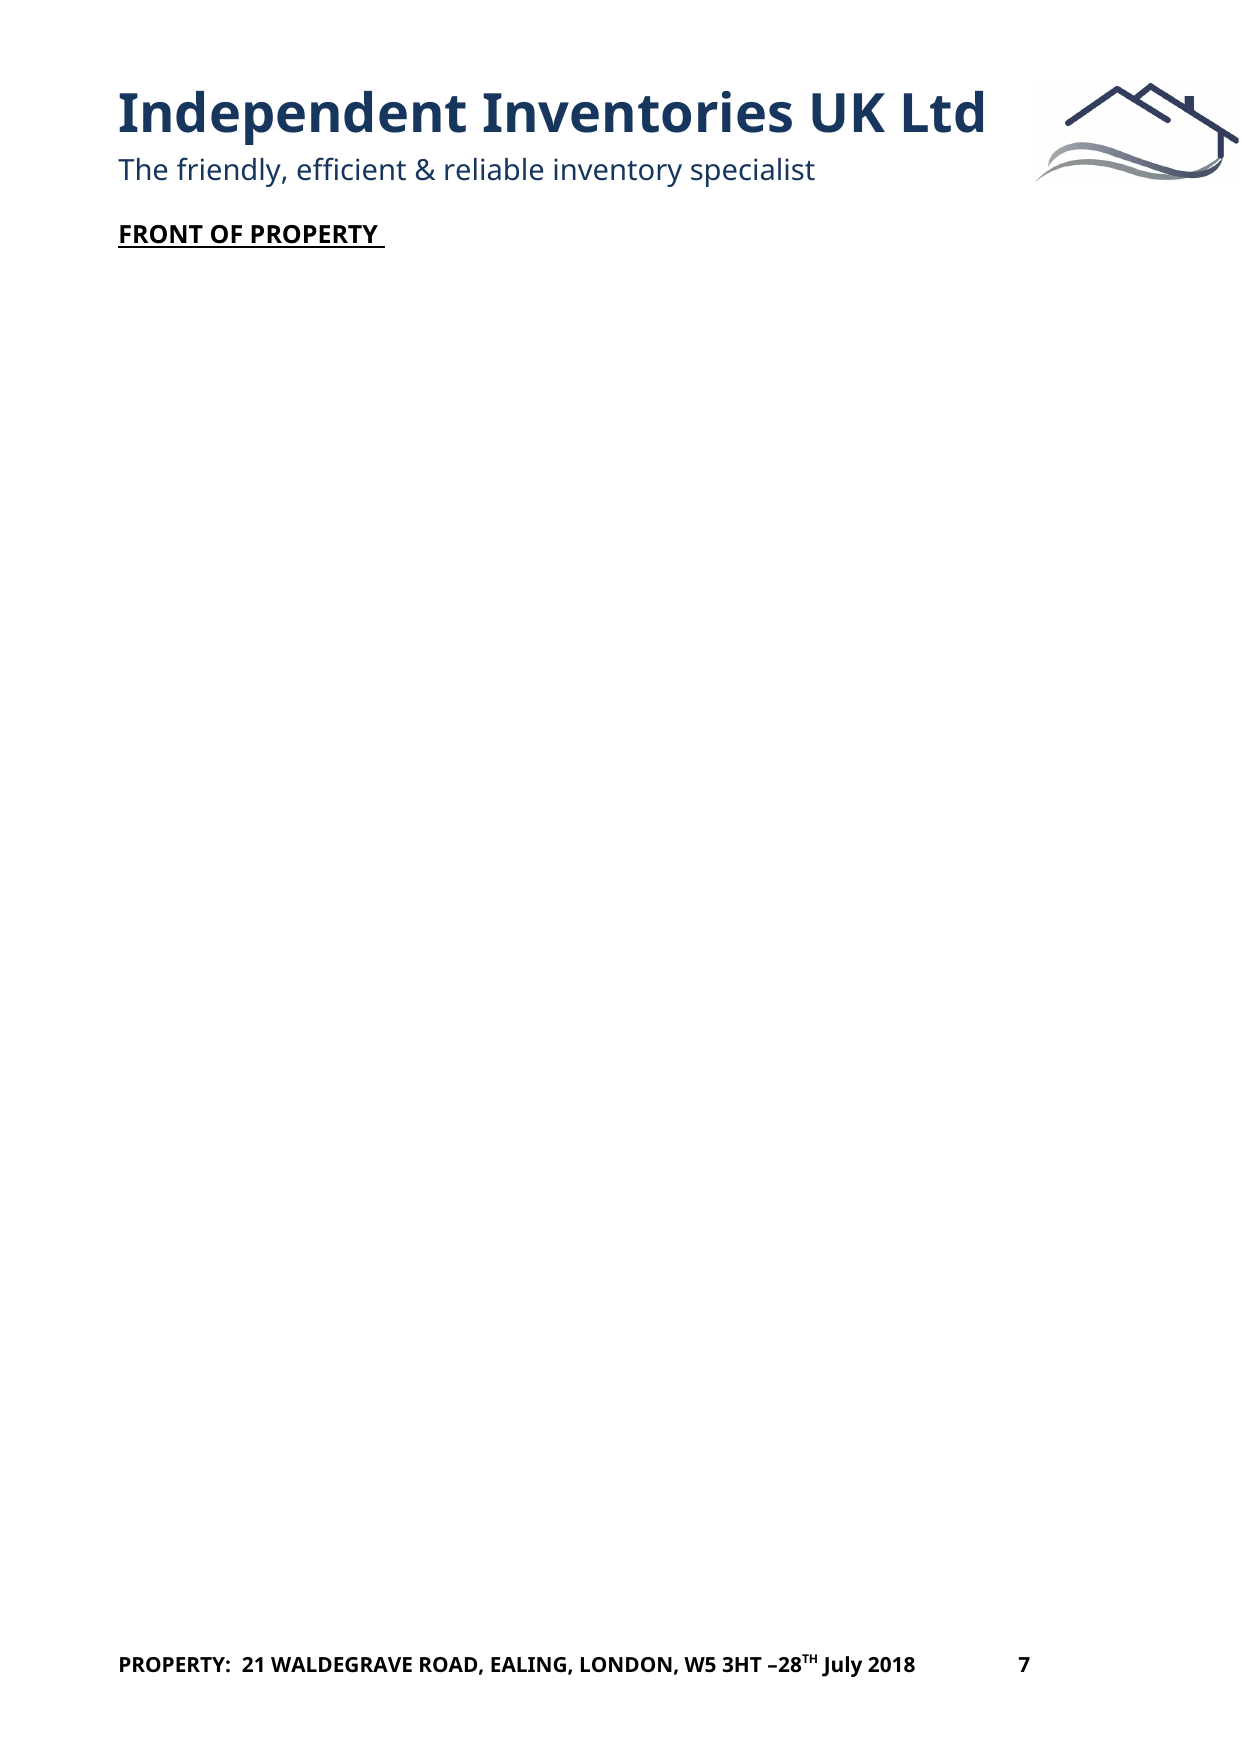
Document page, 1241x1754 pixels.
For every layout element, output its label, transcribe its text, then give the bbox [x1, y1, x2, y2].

picture [1034, 83, 1239, 181]
text FRONT OF PROPERTY [118, 217, 1087, 251]
